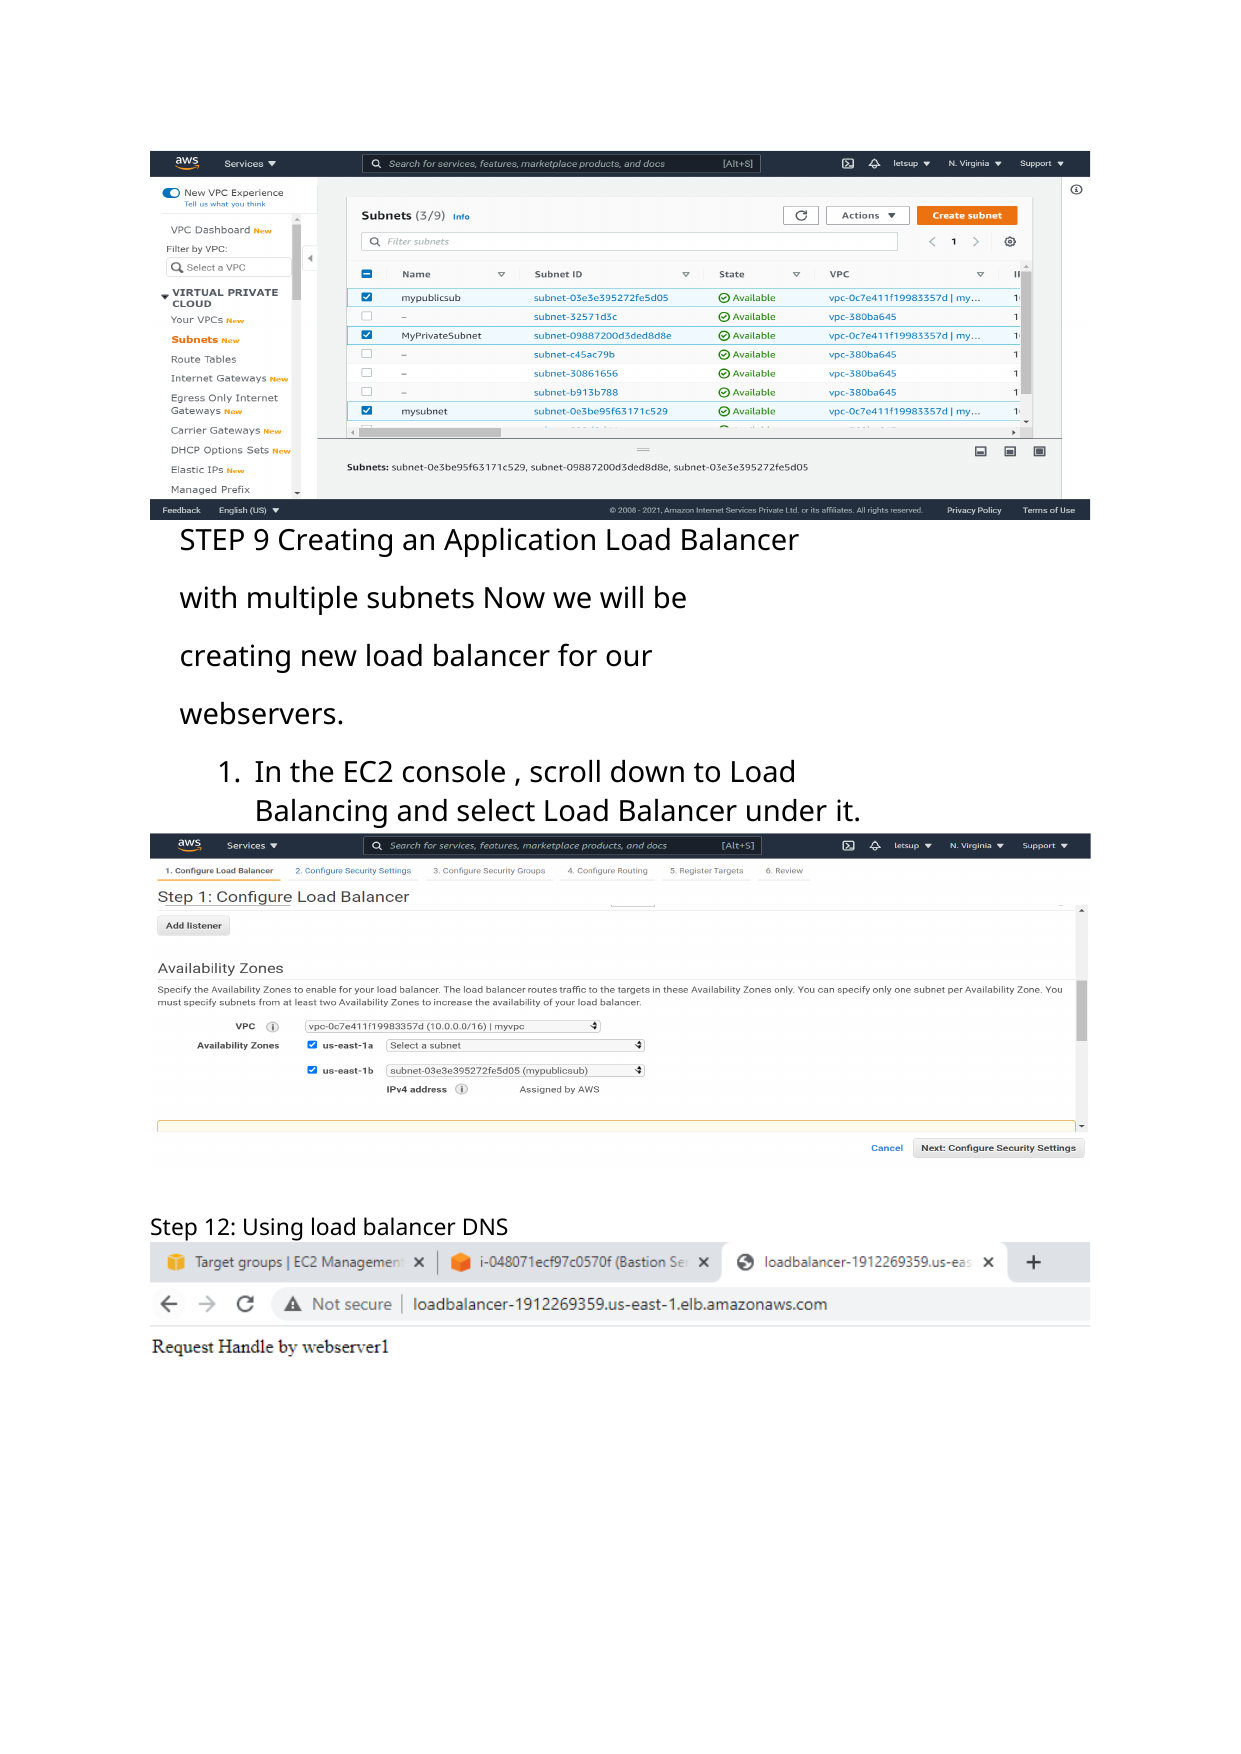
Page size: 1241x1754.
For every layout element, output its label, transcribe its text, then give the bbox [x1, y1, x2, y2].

picture [150, 830, 1091, 1170]
list In the EC2 console , scroll down to Load Balancing and select Load Balancer under it. [217, 751, 864, 830]
text Step 12: Using load balancer DNS [150, 1211, 1090, 1242]
picture [150, 150, 1091, 520]
picture [150, 1242, 1091, 1497]
text STEP 9 Creating an Application Load Balancer with multiple subnets Now we will be creating new load balancer for our webservers. [179, 520, 806, 733]
